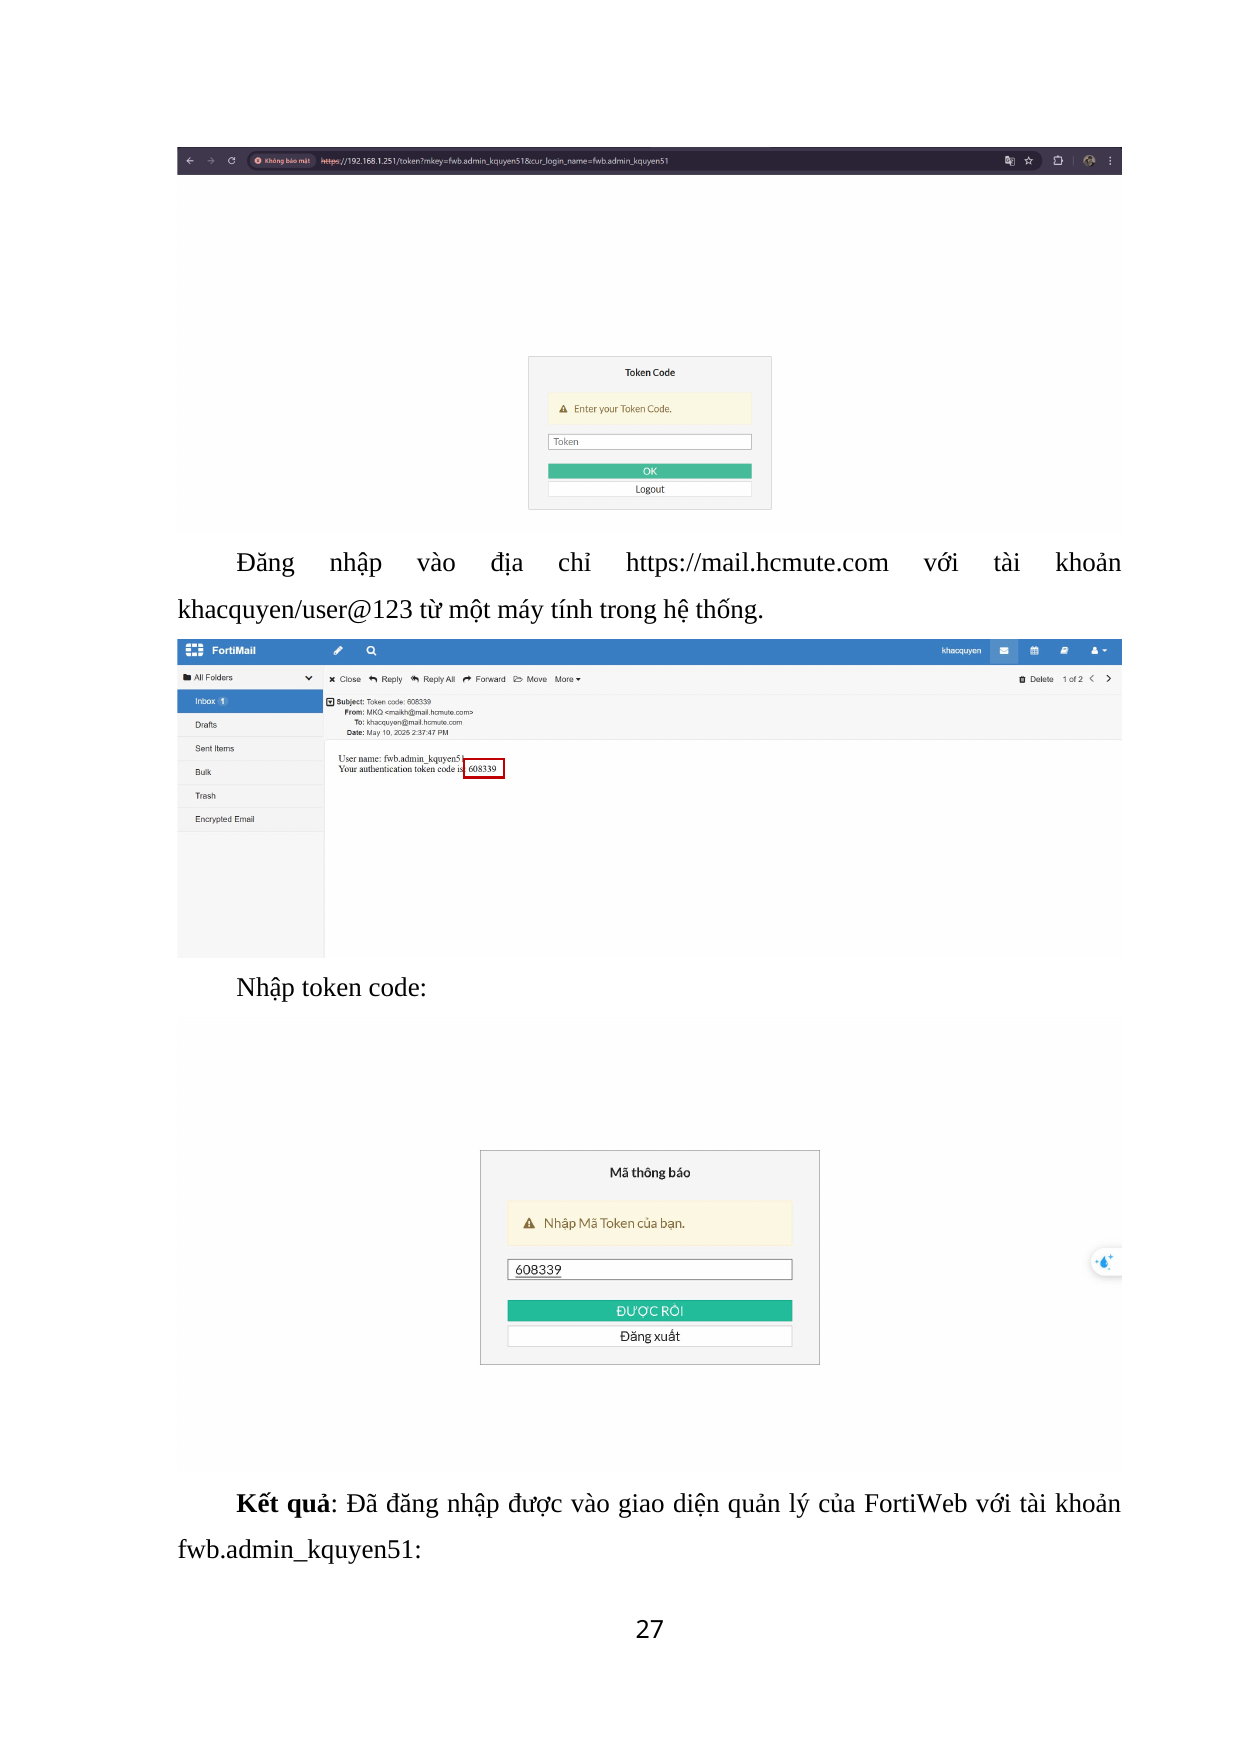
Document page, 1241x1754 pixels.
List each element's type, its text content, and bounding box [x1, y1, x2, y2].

text Kết quả: Đã đăng nhập được vào giao diện quản lý của FortiWeb với tài khoản fwb.admin_kquyen51: [177, 1487, 1122, 1564]
text Đăng nhập vào địa chỉ https://mail.hcmute.com với tài khoản khacquyen/user@123 từ một máy tính trong hệ thống. [177, 546, 1122, 624]
picture [177, 147, 1122, 533]
picture [177, 639, 1122, 958]
picture [177, 1017, 1122, 1473]
text Nhập token code: [177, 971, 1122, 1002]
